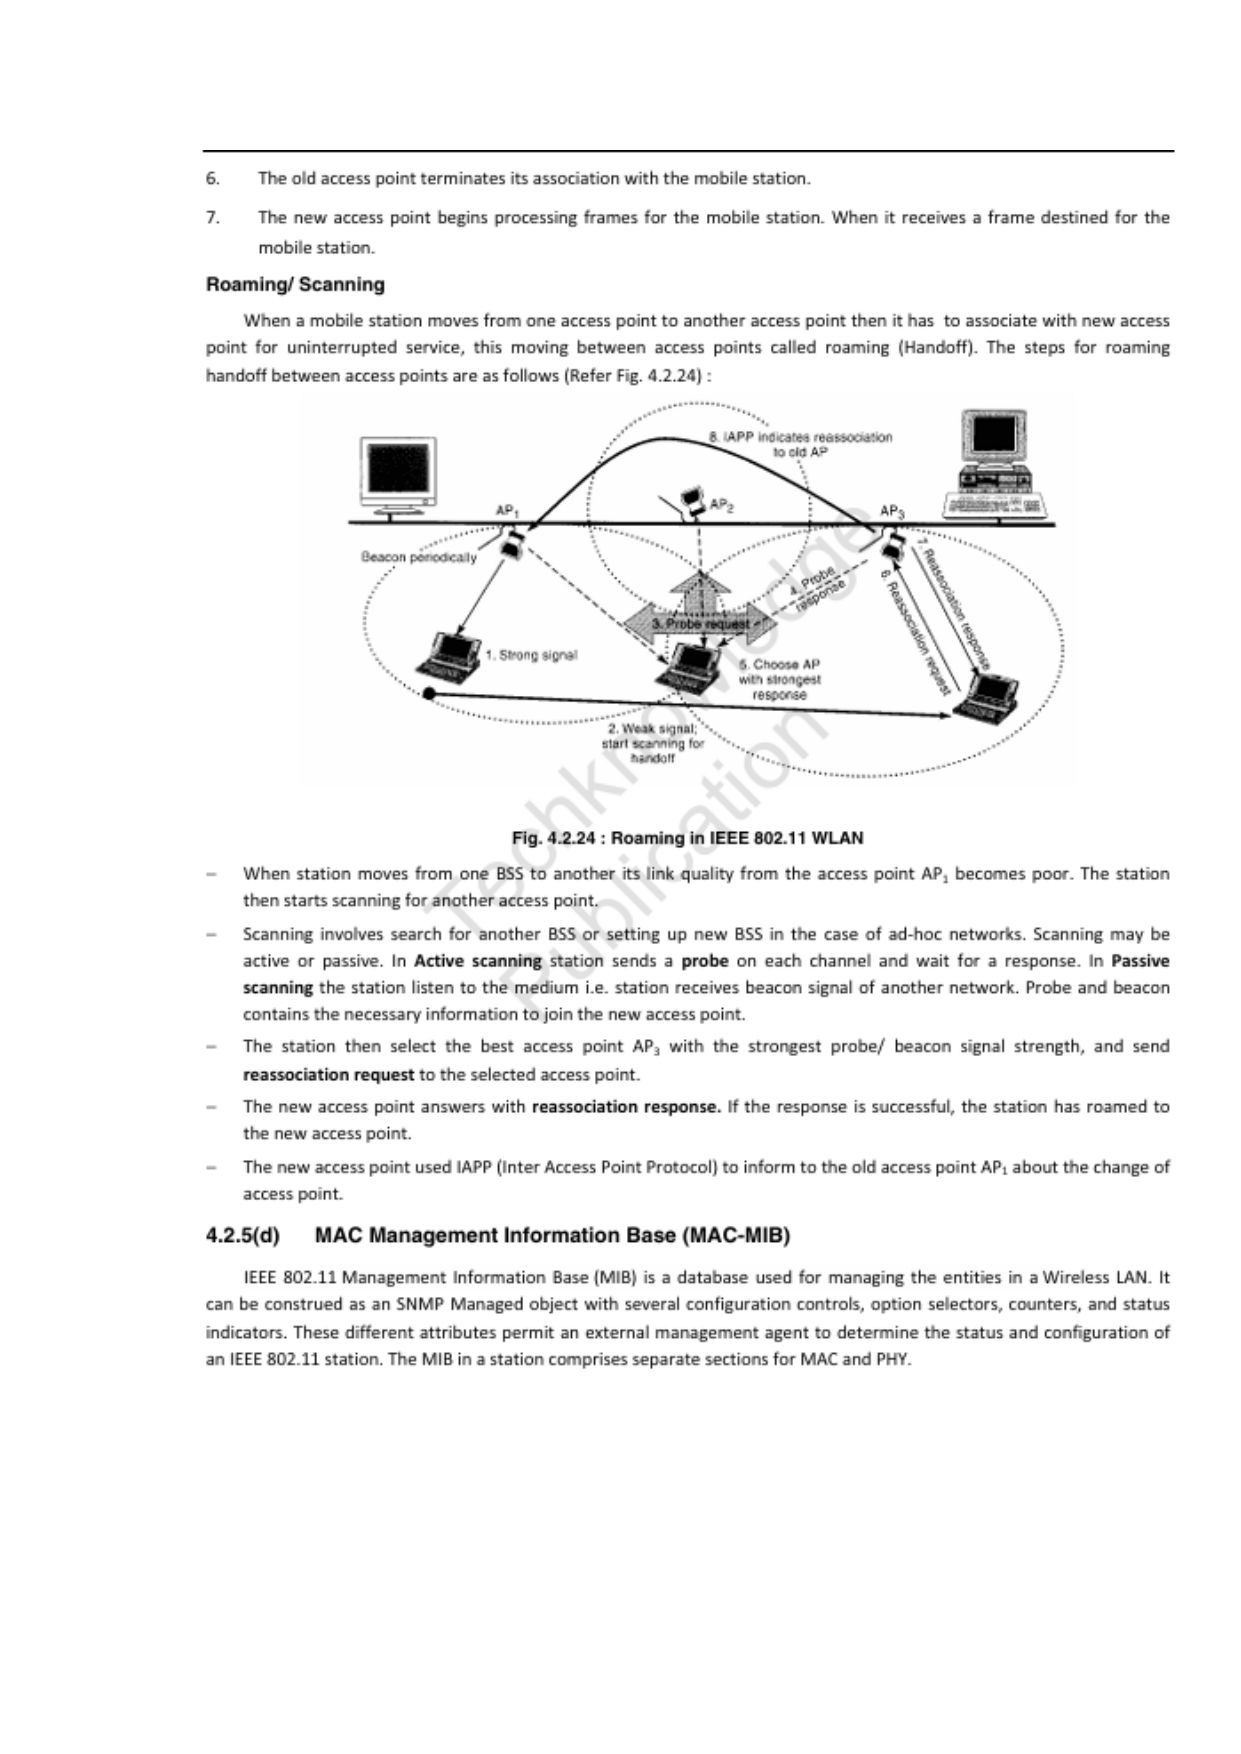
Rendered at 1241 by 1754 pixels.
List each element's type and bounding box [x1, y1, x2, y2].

picture [150, 150, 1198, 1385]
